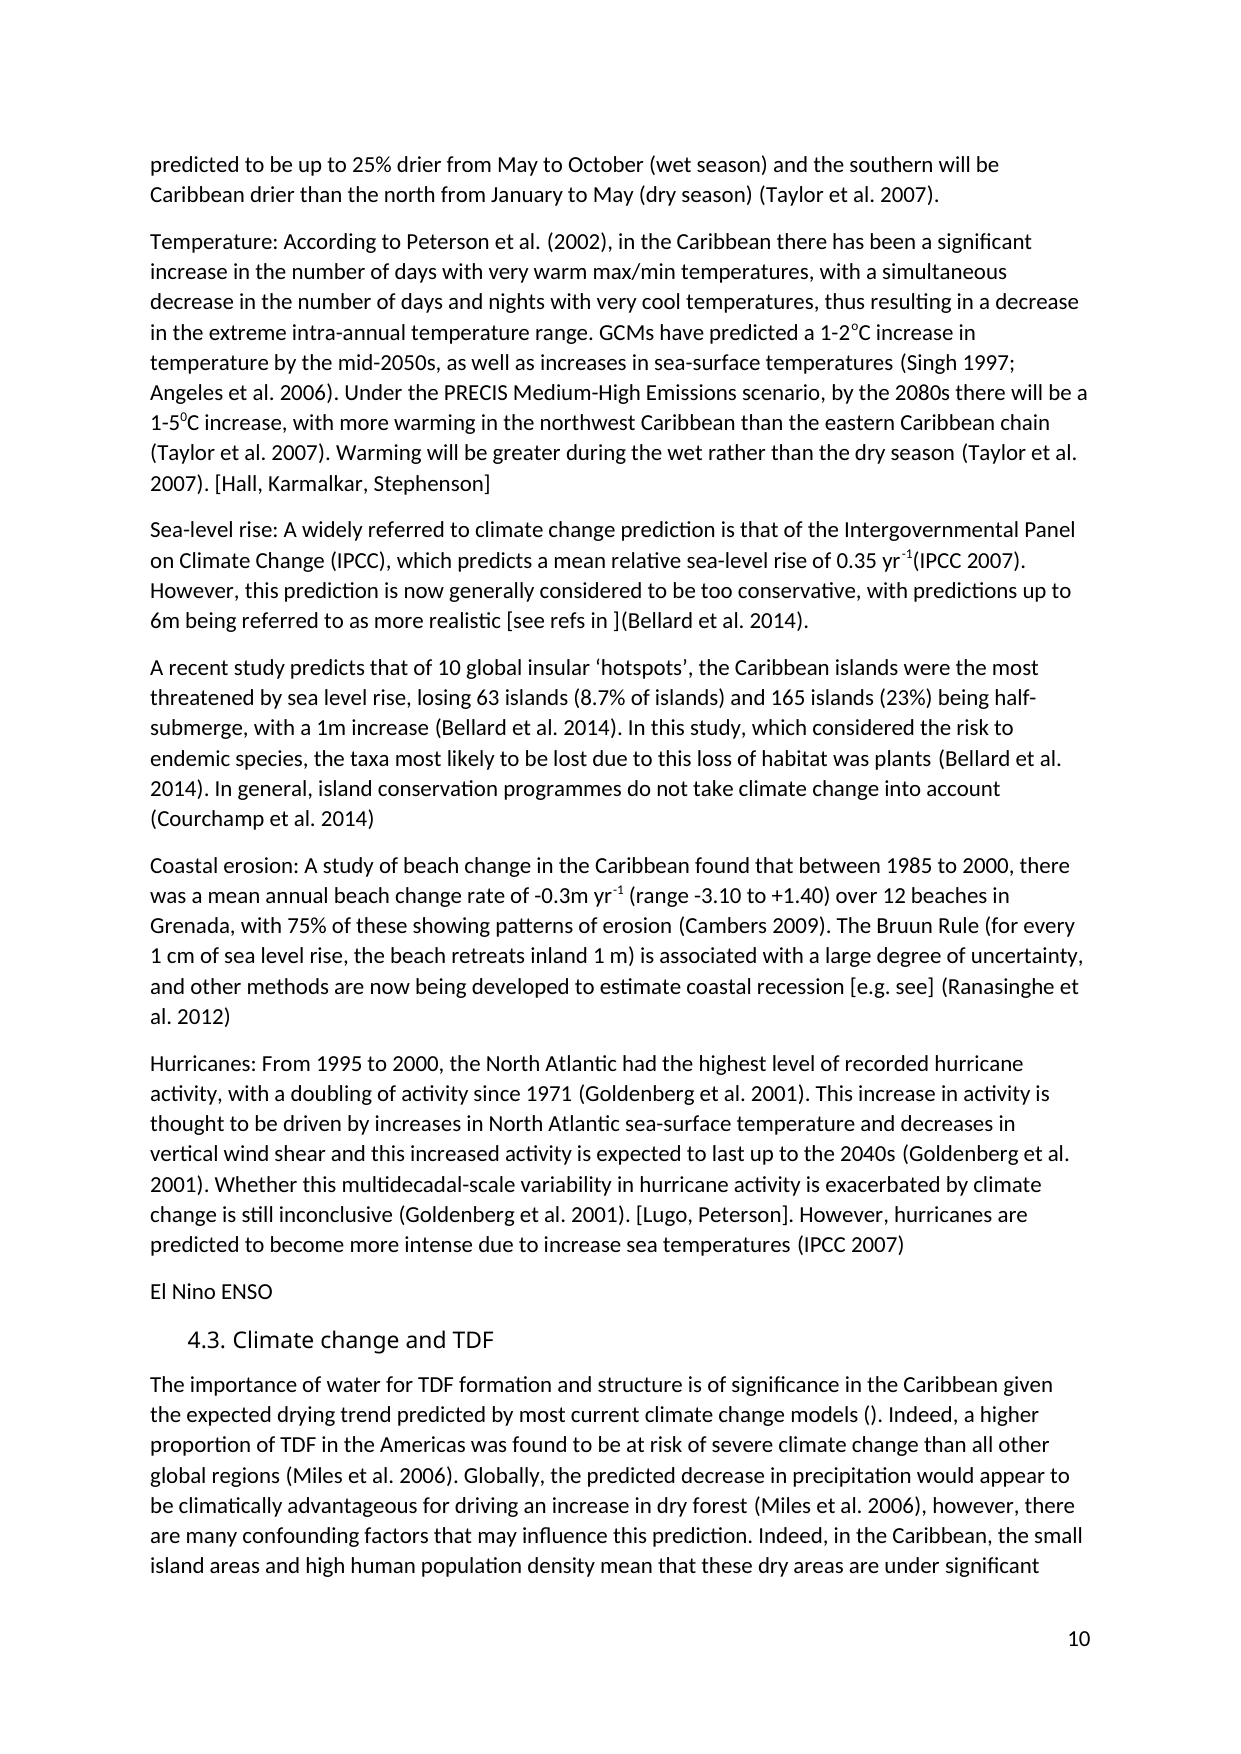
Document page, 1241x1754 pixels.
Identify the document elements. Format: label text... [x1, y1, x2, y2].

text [150, 1370, 1090, 1579]
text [150, 150, 1090, 208]
subtitle Climate change and TDF [187, 1324, 1090, 1355]
text A recent study predicts that of 10 global insular ‘hotspots’, the Caribbean islands were the most threatened by sea level rise, losing 63 islands (8.7% of islands) and 165 islands (23%) being half-submerge, with a 1m increase (Bellard et al. 2014). In this study, which considered the risk to endemic species, the taxa most likely to be lost due to this loss of habitat was plants (Bellard et al. 2014). In general, island conservation programmes do not take climate change into account (Courchamp et al. 2014) [150, 653, 1090, 832]
text El Nino ENSO [150, 1277, 1090, 1305]
text Temperature: According to Peterson et al. (2002), in the Caribbean there has been a significant increase in the number of days with very warm max/min temperatures, with a simultaneous decrease in the number of days and nights with very cool temperatures, thus resulting in a decrease in the extreme intra-annual temperature range. GCMs have predicted a 1-2oC increase in temperature by the mid-2050s, as well as increases in sea-surface temperatures (Singh 1997; Angeles et al. 2006). Under the PRECIS Medium-High Emissions scenario, by the 2080s there will be a 1-50C increase, with more warming in the northwest Caribbean than the eastern Caribbean chain (Taylor et al. 2007). Warming will be greater during the wet rather than the dry season (Taylor et al. 2007). [Hall, Karmalkar, Stephenson] [150, 227, 1090, 497]
text Coastal erosion: A study of beach change in the Caribbean found that between 1985 to 2000, there was a mean annual beach change rate of -0.3m yr-1 (range -3.10 to +1.40) over 12 beaches in Grenada, with 75% of these showing patterns of erosion (Cambers 2009). The Bruun Rule (for every 1 cm of sea level rise, the beach retreats inland 1 m) is associated with a large degree of uncertainty, and other methods are now being developed to estimate coastal recession [e.g. see] (Ranasinghe et al. 2012) [150, 851, 1090, 1030]
text Hurricanes: From 1995 to 2000, the North Atlantic had the highest level of recorded hurricane activity, with a doubling of activity since 1971 (Goldenberg et al. 2001). This increase in activity is thought to be driven by increases in North Atlantic sea-surface temperature and decreases in vertical wind shear and this increased activity is expected to last up to the 2040s (Goldenberg et al. 2001). Whether this multidecadal-scale variability in hurricane activity is exacerbated by climate change is still inconclusive (Goldenberg et al. 2001). [Lugo, Peterson]. However, hurricanes are predicted to become more intense due to increase sea temperatures (IPCC 2007) [150, 1049, 1090, 1258]
text Sea-level rise: A widely referred to climate change prediction is that of the Intergovernmental Panel on Climate Change (IPCC), which predicts a mean relative sea-level rise of 0.35 yr-1(IPCC 2007). However, this prediction is now generally considered to be too conservative, with predictions up to 6m being referred to as more realistic [see refs in ](Bellard et al. 2014). [150, 516, 1090, 634]
